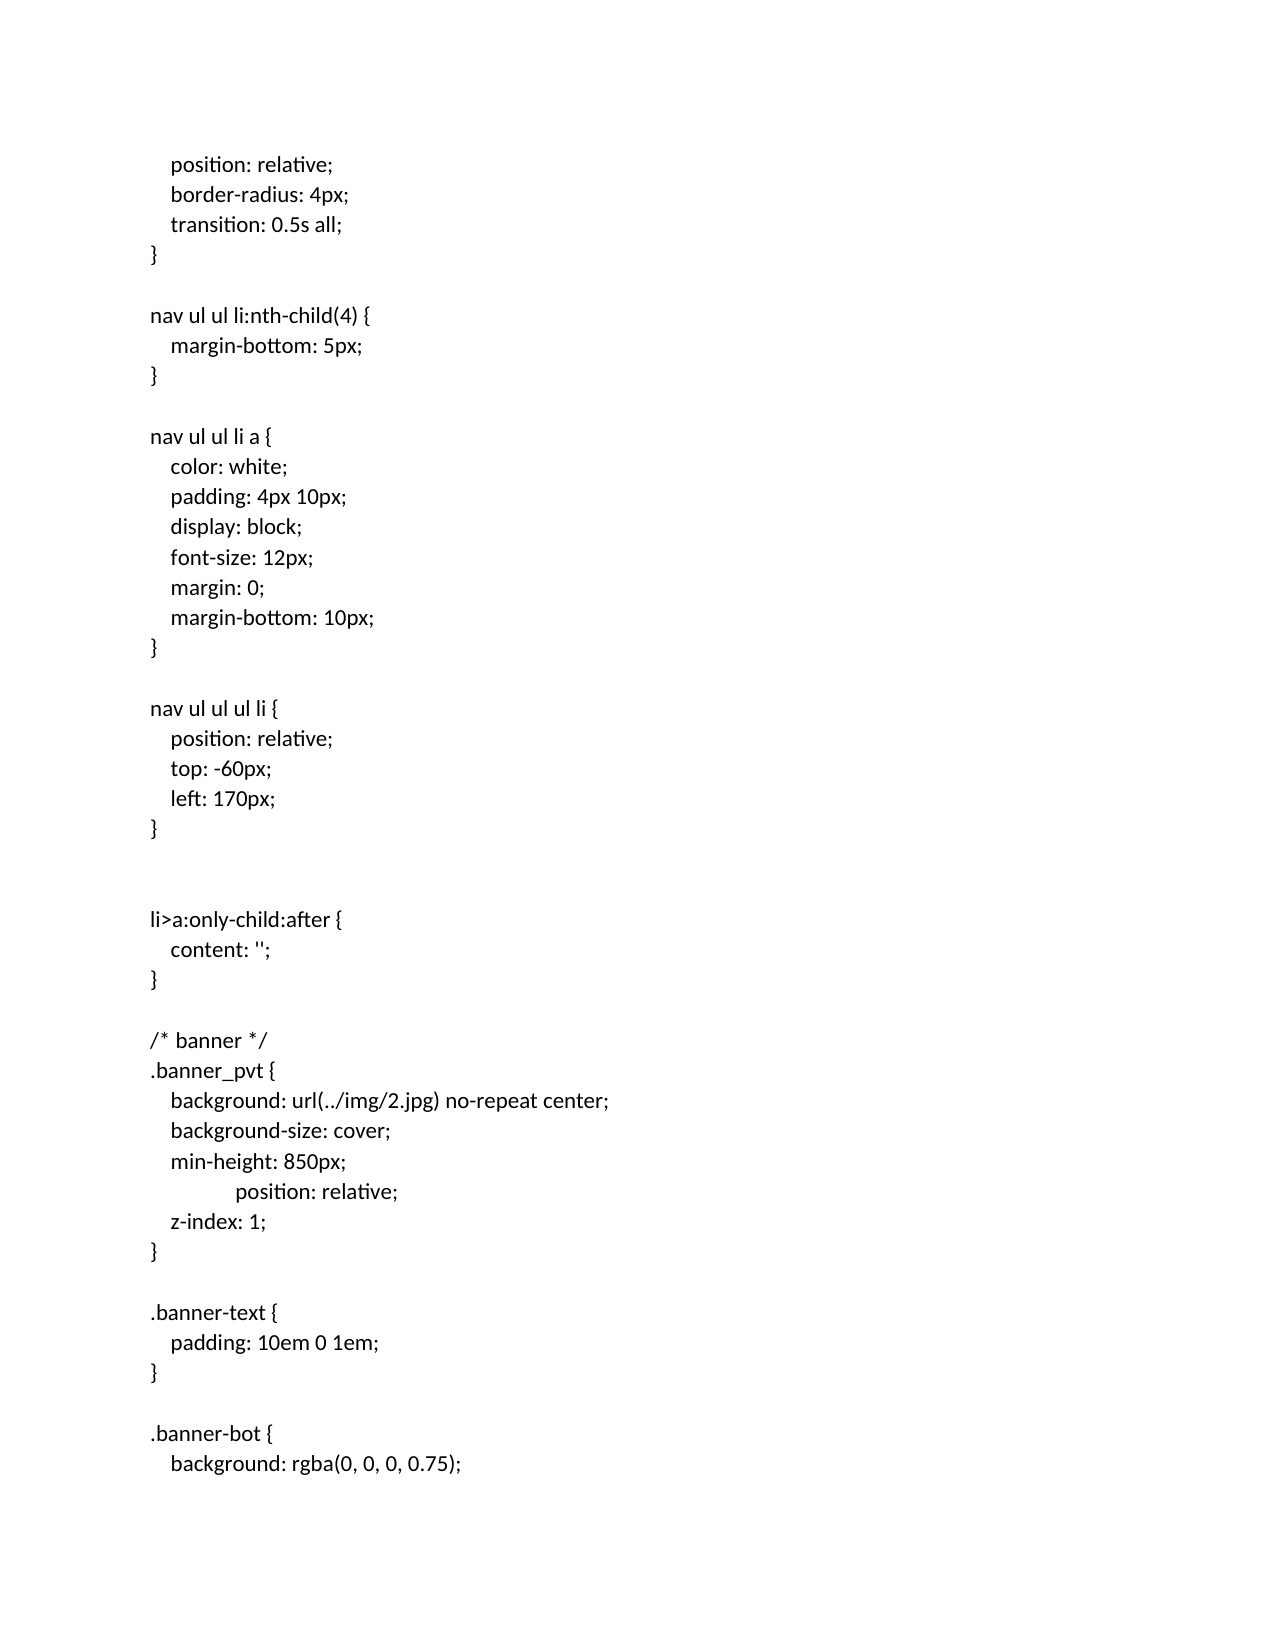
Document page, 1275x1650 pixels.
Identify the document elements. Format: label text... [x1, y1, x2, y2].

text } [150, 241, 1125, 269]
text content: ''; [150, 935, 1125, 963]
text z-index: 1; [150, 1207, 1125, 1235]
text font-size: 12px; [150, 543, 1125, 571]
text padding: 10em 0 1em; [150, 1328, 1125, 1356]
text } [150, 1237, 1125, 1266]
text /* banner */ [150, 1026, 1125, 1054]
text .banner-text { [150, 1298, 1125, 1326]
text margin: 0; [150, 573, 1125, 601]
text margin-bottom: 5px; [150, 331, 1125, 359]
text transition: 0.5s all; [150, 210, 1125, 238]
text } [150, 633, 1125, 661]
text background-size: cover; [150, 1117, 1125, 1145]
text nav ul ul ul li { [150, 694, 1125, 722]
text left: 170px; [150, 784, 1125, 812]
text } [150, 361, 1125, 389]
text } [150, 814, 1125, 843]
text padding: 4px 10px; [150, 482, 1125, 510]
text li>a:only-child:after { [150, 905, 1125, 933]
text background: url(../img/2.jpg) no-repeat center; [150, 1086, 1125, 1114]
text .banner_pvt { [150, 1056, 1125, 1084]
text display: block; [150, 512, 1125, 541]
text background: rgba(0, 0, 0, 0.75); [150, 1449, 1125, 1477]
text nav ul ul li:nth-child(4) { [150, 301, 1125, 329]
text nav ul ul li a { [150, 422, 1125, 450]
text top: -60px; [150, 754, 1125, 782]
text margin-bottom: 10px; [150, 603, 1125, 631]
text position: relative; [150, 150, 1125, 178]
text position: relative; [150, 1177, 1125, 1205]
text position: relative; [150, 724, 1125, 752]
text } [150, 966, 1125, 994]
text .banner-bot { [150, 1419, 1125, 1447]
text } [150, 1358, 1125, 1386]
text min-height: 850px; [150, 1147, 1125, 1175]
text border-radius: 4px; [150, 180, 1125, 208]
text color: white; [150, 452, 1125, 480]
